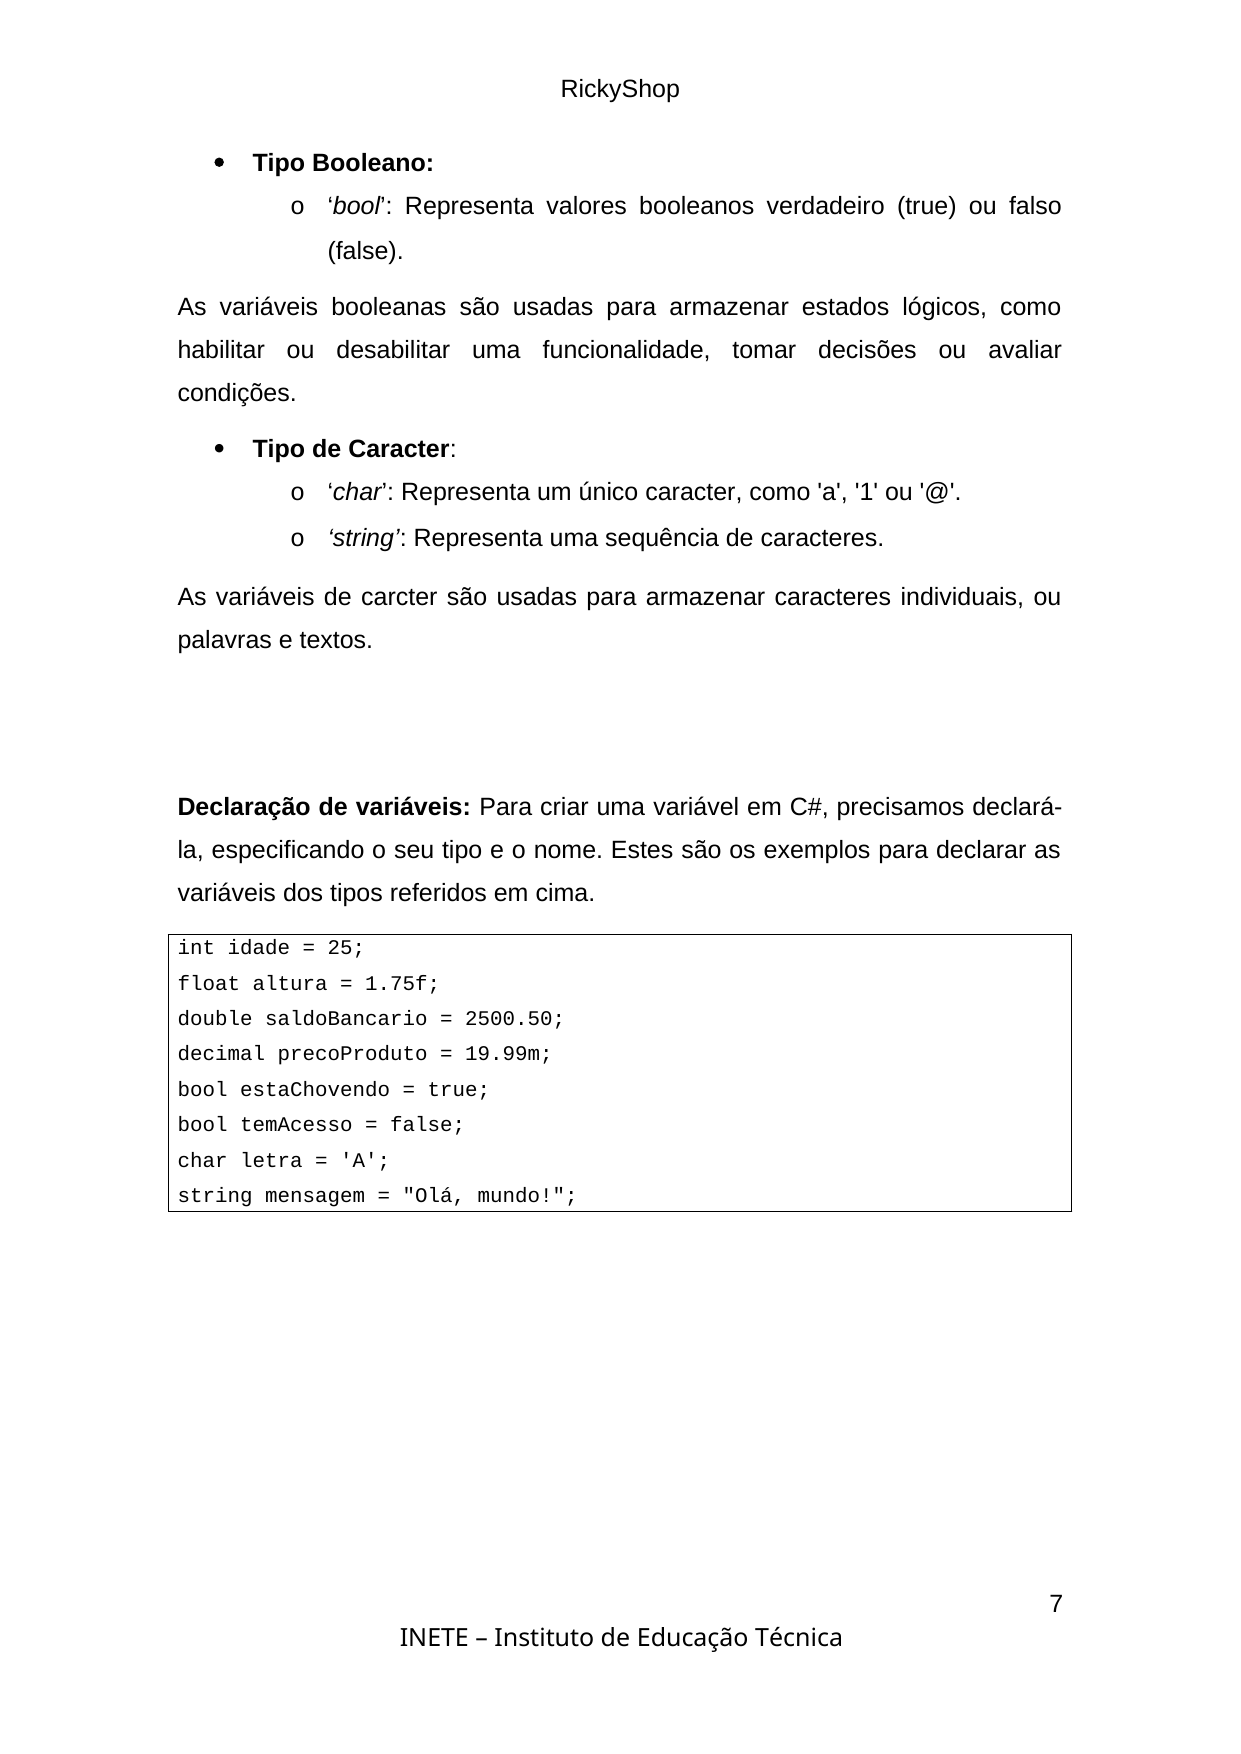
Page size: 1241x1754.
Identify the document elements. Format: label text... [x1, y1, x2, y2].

text As variáveis de carcter são usadas para armazenar caracteres individuais, ou palavras e textos. [177, 582, 1063, 654]
text bool temAcesso = false; [169, 1111, 1071, 1138]
text string mensagem = "Olá, mundo!"; [169, 1182, 1071, 1211]
text int idade = 25; [169, 935, 1071, 961]
text char letra = 'A'; [169, 1146, 1071, 1173]
text decimal precoProduto = 19.99m; [169, 1040, 1071, 1067]
text As variáveis booleanas são usadas para armazenar estados lógicos, como habilitar ou desabilitar uma funcionalidade, tomar decisões ou avaliar condições. [177, 292, 1063, 407]
list Tipo de Caracter: [215, 434, 1063, 462]
text float altura = 1.75f; [169, 969, 1071, 996]
list Tipo Booleano: [215, 148, 1063, 176]
text Declaração de variáveis: Para criar uma variável em C#, precisamos declará-la, especificando o seu tipo e o nome. Estes são os exemplos para declarar as variáveis dos tipos referidos em cima. [177, 792, 1063, 907]
text double saldoBancario = 2500.50; [169, 1005, 1071, 1032]
list ‘bool’: Representa valores booleanos verdadeiro (true) ou falso (false). [290, 191, 1063, 265]
list ‘string’: Representa uma sequência de caracteres. [290, 523, 1063, 554]
text bool estaChovendo = true; [169, 1076, 1071, 1102]
list ‘char’: Representa um único caracter, como 'a', '1' ou '@'. [290, 477, 1063, 508]
